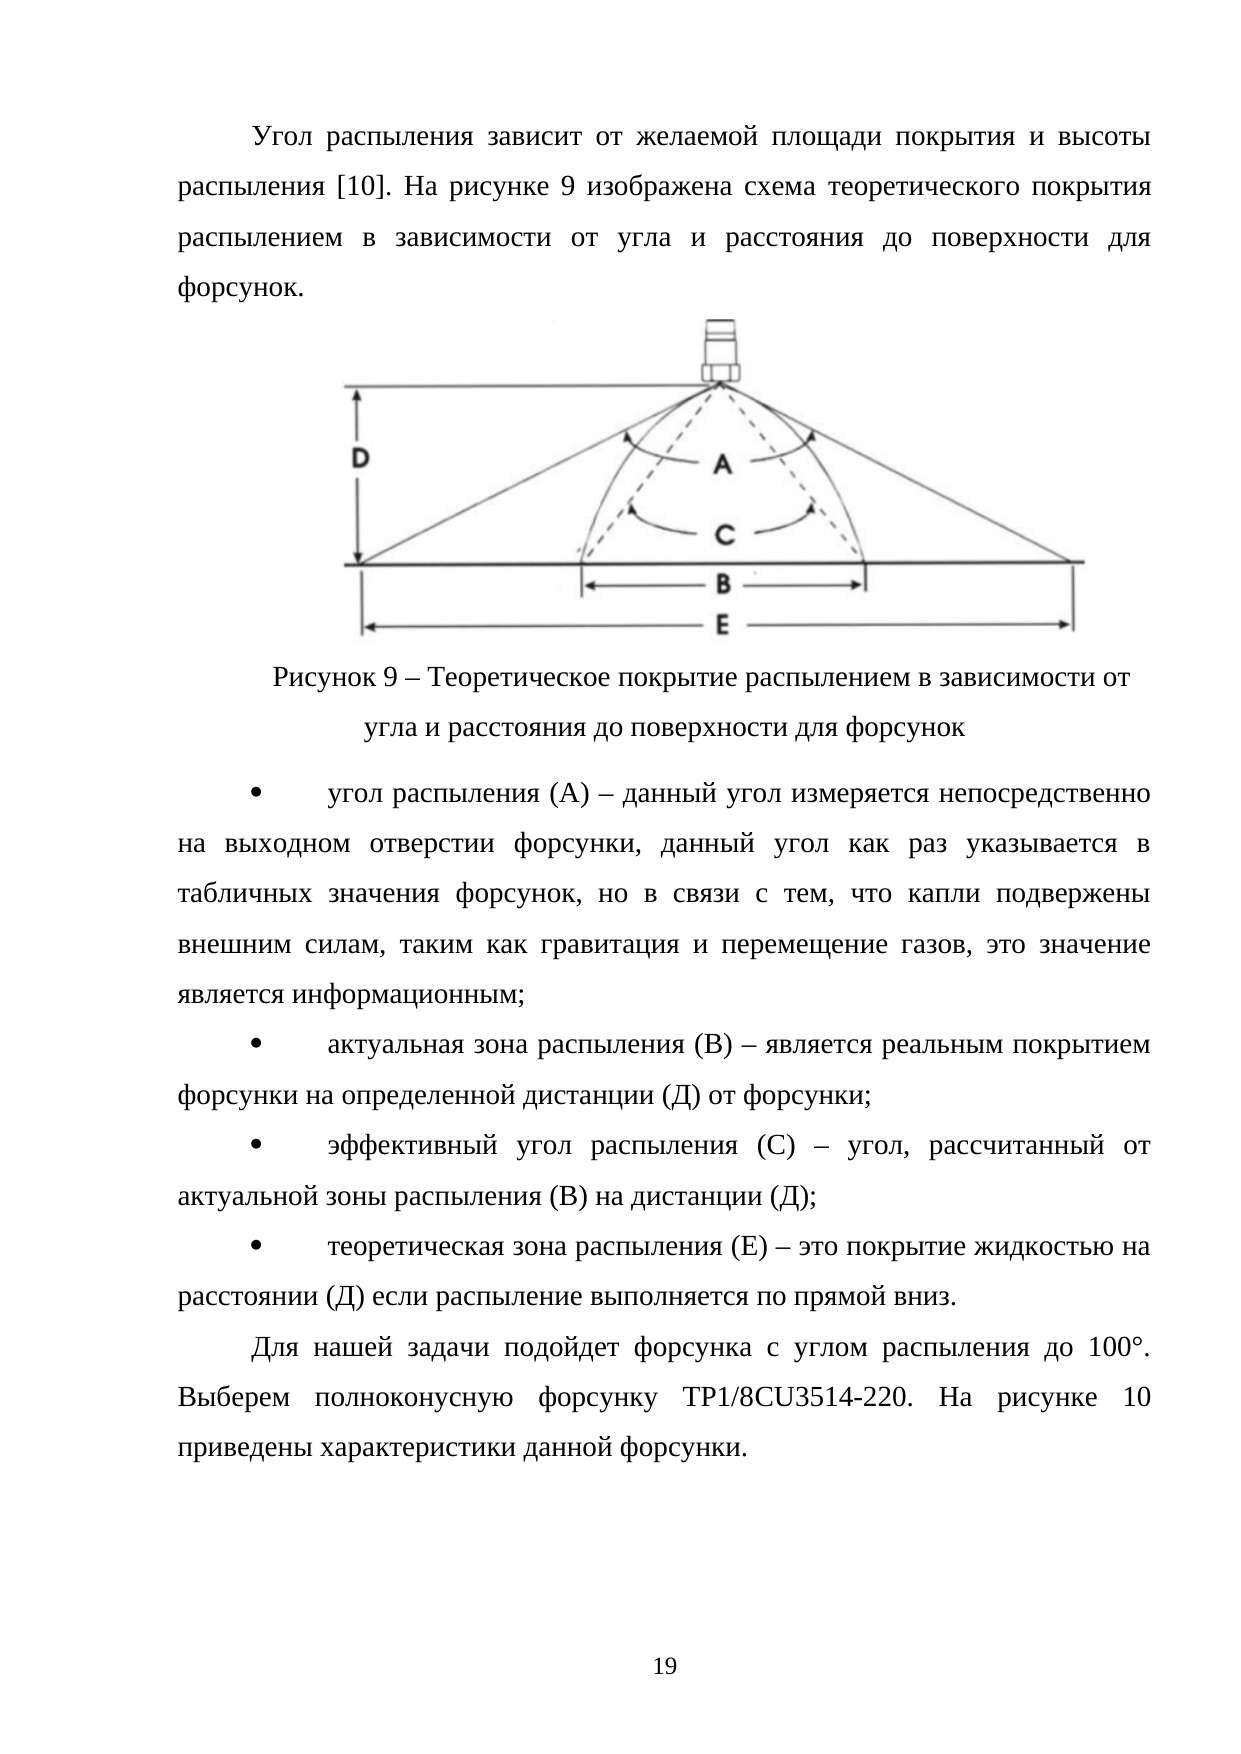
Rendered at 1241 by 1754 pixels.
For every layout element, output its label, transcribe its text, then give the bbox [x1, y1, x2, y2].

list эффективный угол распыления (С) – угол, рассчитанный от актуальной зоны распыления (В) на дистанции (Д); [177, 1127, 1152, 1211]
picture [308, 319, 1095, 645]
list угол распыления (А) – данный угол измеряется непосредственно на выходном отверстии форсунки, данный угол как раз указывается в табличных значения форсунок, но в связи с тем, что капли подвержены внешним силам, таким как гравитация и перемещение газов, это значение является информационным; [177, 775, 1152, 1010]
list Рисунок 9 – Теоретическое покрытие распылением в зависимости от угла и расстояния до поверхности для форсунок [177, 659, 1152, 742]
list Угол распыления зависит от желаемой площади покрытия и высоты распыления [10]. На рисунке 9 изображена схема теоретического покрытия распылением в зависимости от угла и расстояния до поверхности для форсунок. [177, 252, 1152, 303]
text Для нашей задачи подойдет форсунка с углом распыления до 100°. Выберем полноконусную форсунку ТР1/8CU3514-220. На рисунке 10 приведены характеристики данной форсунки. [177, 1329, 1152, 1463]
list Угол распыления зависит от желаемой площади покрытия и высоты распыления [10]. На рисунке 9 изображена схема теоретического покрытия распылением в зависимости от угла и расстояния до поверхности для форсунок. [177, 118, 1152, 219]
list актуальная зона распыления (В) – является реальным покрытием форсунки на определенной дистанции (Д) от форсунки; [177, 1027, 1152, 1111]
list теоретическая зона распыления (Е) – это покрытие жидкостью на расстоянии (Д) если распыление выполняется по прямой вниз. [177, 1228, 1152, 1312]
